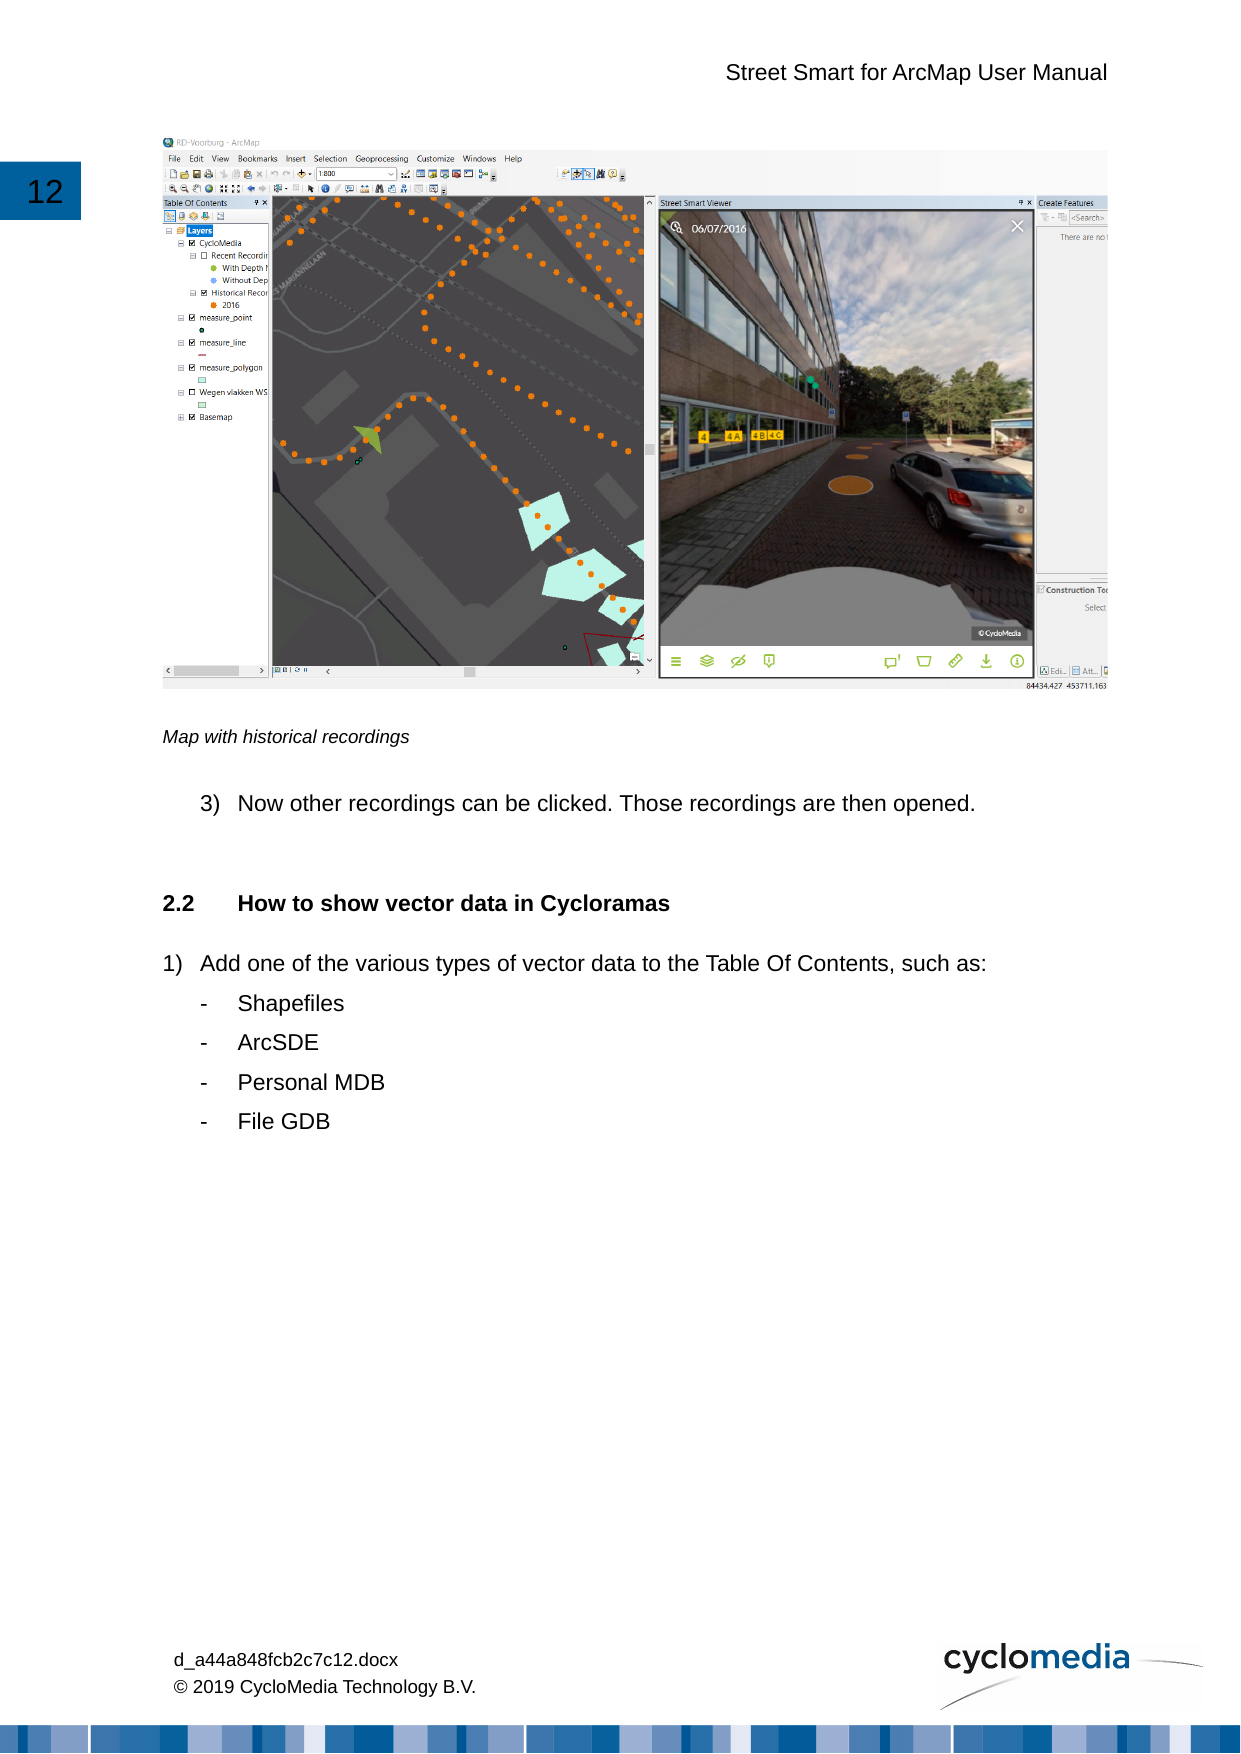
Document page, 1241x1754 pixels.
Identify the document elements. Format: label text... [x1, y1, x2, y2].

picture [0, 1725, 1241, 1753]
list Shapefiles [200, 990, 1107, 1016]
list File GDB [200, 1108, 1107, 1134]
list Personal MDB [200, 1069, 1107, 1095]
list Now other recordings can be clicked. Those recordings are then opened. [200, 790, 1107, 816]
picture [937, 1643, 1203, 1710]
list Add one of the various types of vector data to the Table Of Contents, such as: [162, 950, 1107, 977]
list ArcSDE [200, 1029, 1107, 1056]
picture [162, 138, 1108, 689]
subtitle How to show vector data in Cycloramas [162, 890, 1048, 916]
